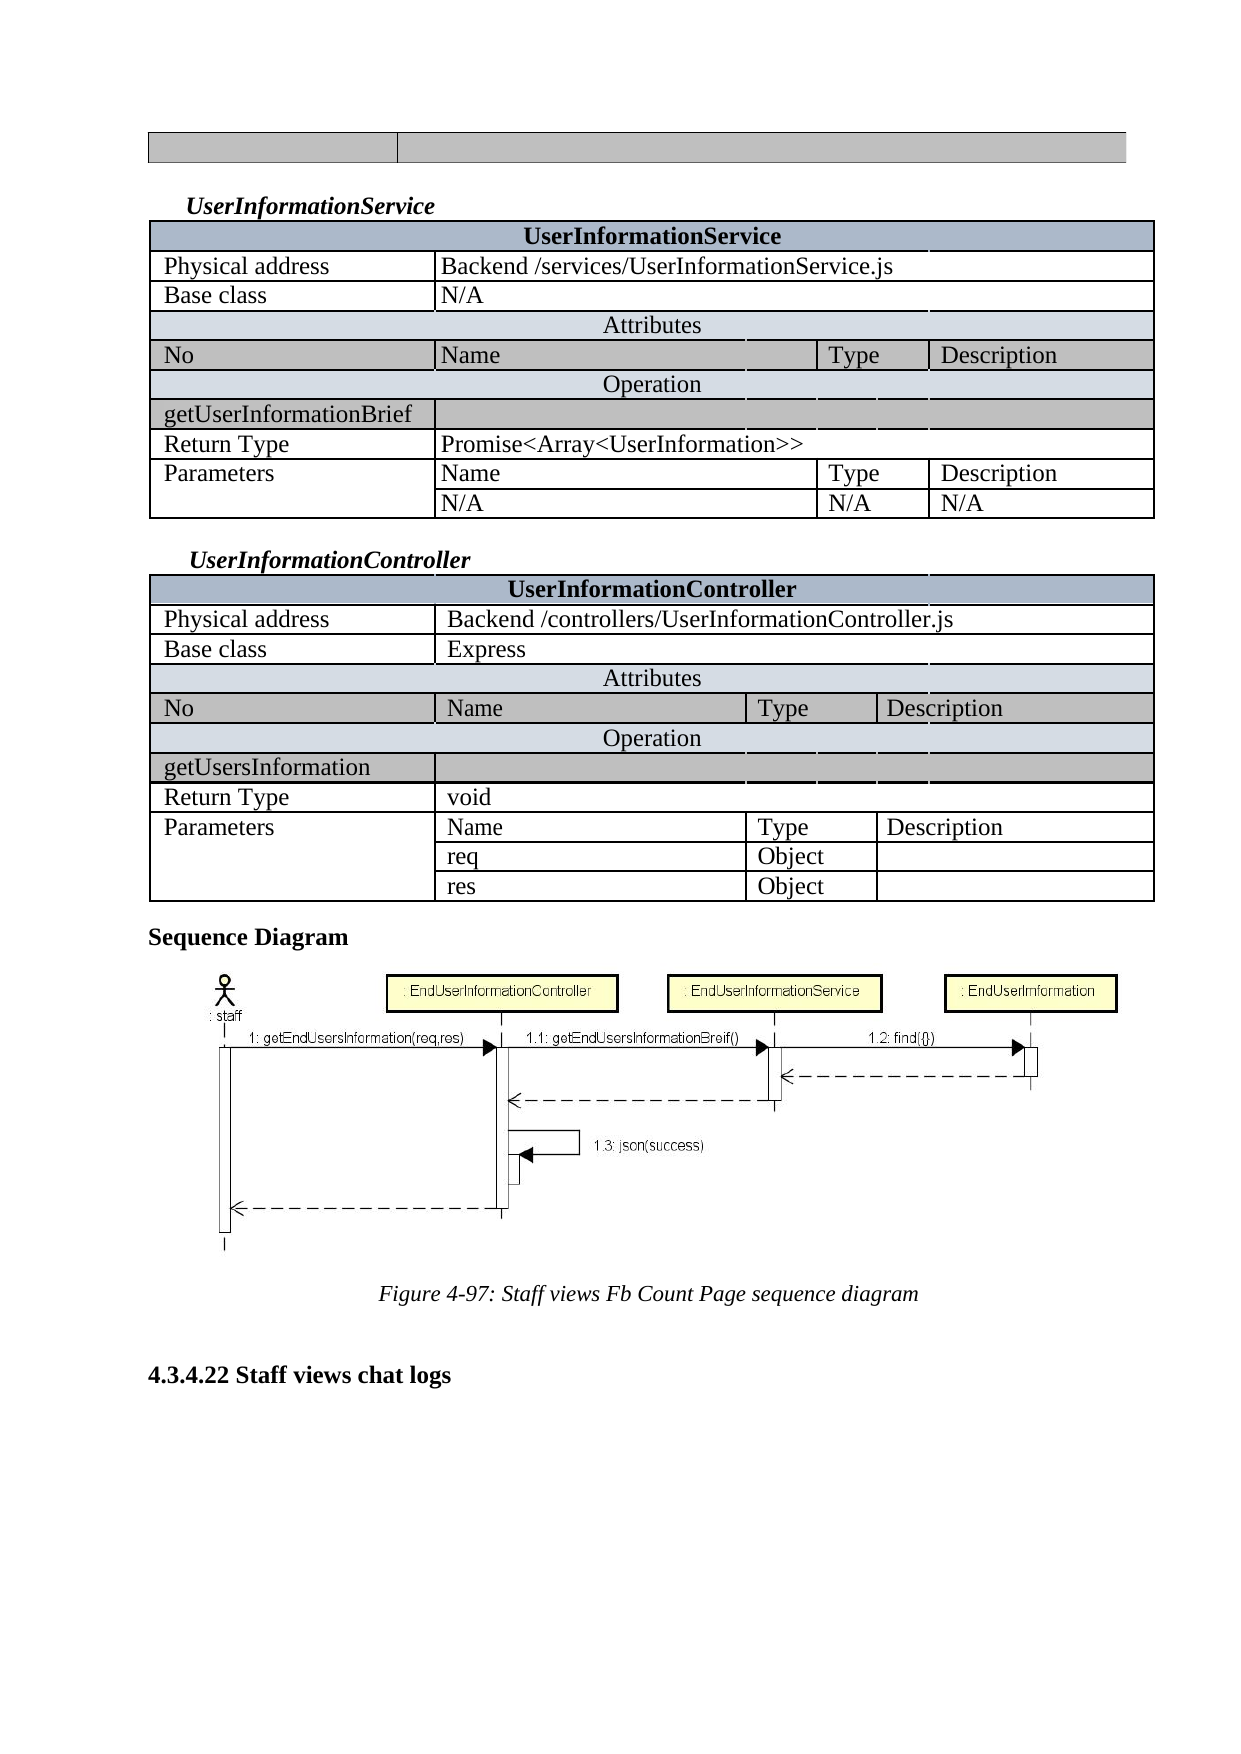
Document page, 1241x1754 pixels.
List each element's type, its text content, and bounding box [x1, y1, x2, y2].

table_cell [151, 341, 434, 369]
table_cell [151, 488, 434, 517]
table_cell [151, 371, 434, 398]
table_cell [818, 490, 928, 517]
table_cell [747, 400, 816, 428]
text 4.3.4.22 Staff views chat logs [148, 1360, 1152, 1389]
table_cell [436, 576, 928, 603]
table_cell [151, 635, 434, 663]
text Figure 4-97: Staff views Fb Count Page sequence diagram [148, 1280, 1152, 1306]
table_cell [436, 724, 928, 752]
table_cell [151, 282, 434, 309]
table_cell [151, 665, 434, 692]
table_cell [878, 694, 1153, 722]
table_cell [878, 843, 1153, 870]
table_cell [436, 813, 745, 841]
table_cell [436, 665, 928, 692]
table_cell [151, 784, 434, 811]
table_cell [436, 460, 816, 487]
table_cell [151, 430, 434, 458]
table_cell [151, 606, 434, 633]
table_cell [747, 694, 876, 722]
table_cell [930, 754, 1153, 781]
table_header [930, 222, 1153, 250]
picture [147, 963, 1127, 1261]
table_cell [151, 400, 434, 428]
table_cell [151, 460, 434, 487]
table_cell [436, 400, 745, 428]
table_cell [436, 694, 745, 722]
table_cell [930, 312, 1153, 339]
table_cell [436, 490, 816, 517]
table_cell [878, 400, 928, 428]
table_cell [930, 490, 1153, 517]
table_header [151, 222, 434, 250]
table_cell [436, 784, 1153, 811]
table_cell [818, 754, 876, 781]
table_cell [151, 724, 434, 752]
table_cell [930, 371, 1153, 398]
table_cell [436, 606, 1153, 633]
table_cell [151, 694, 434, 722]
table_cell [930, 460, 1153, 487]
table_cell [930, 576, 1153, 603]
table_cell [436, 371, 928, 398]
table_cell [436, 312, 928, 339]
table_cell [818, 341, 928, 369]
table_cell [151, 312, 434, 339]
text Sequence Diagram [148, 922, 1152, 951]
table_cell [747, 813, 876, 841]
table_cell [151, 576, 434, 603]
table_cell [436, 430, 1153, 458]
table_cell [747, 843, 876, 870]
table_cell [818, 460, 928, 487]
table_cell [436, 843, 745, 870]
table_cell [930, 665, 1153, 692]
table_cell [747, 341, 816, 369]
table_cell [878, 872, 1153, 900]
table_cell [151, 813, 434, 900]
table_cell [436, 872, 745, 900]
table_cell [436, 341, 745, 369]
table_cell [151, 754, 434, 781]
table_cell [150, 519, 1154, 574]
picture [147, 132, 1127, 163]
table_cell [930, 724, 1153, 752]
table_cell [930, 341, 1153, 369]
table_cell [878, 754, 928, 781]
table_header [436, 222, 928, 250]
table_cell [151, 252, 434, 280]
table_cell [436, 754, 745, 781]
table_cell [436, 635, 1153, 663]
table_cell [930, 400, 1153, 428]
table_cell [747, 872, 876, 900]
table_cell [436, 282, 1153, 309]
text UserInformationService [185, 191, 1152, 220]
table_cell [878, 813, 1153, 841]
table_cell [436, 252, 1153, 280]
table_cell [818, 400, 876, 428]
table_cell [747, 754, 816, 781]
